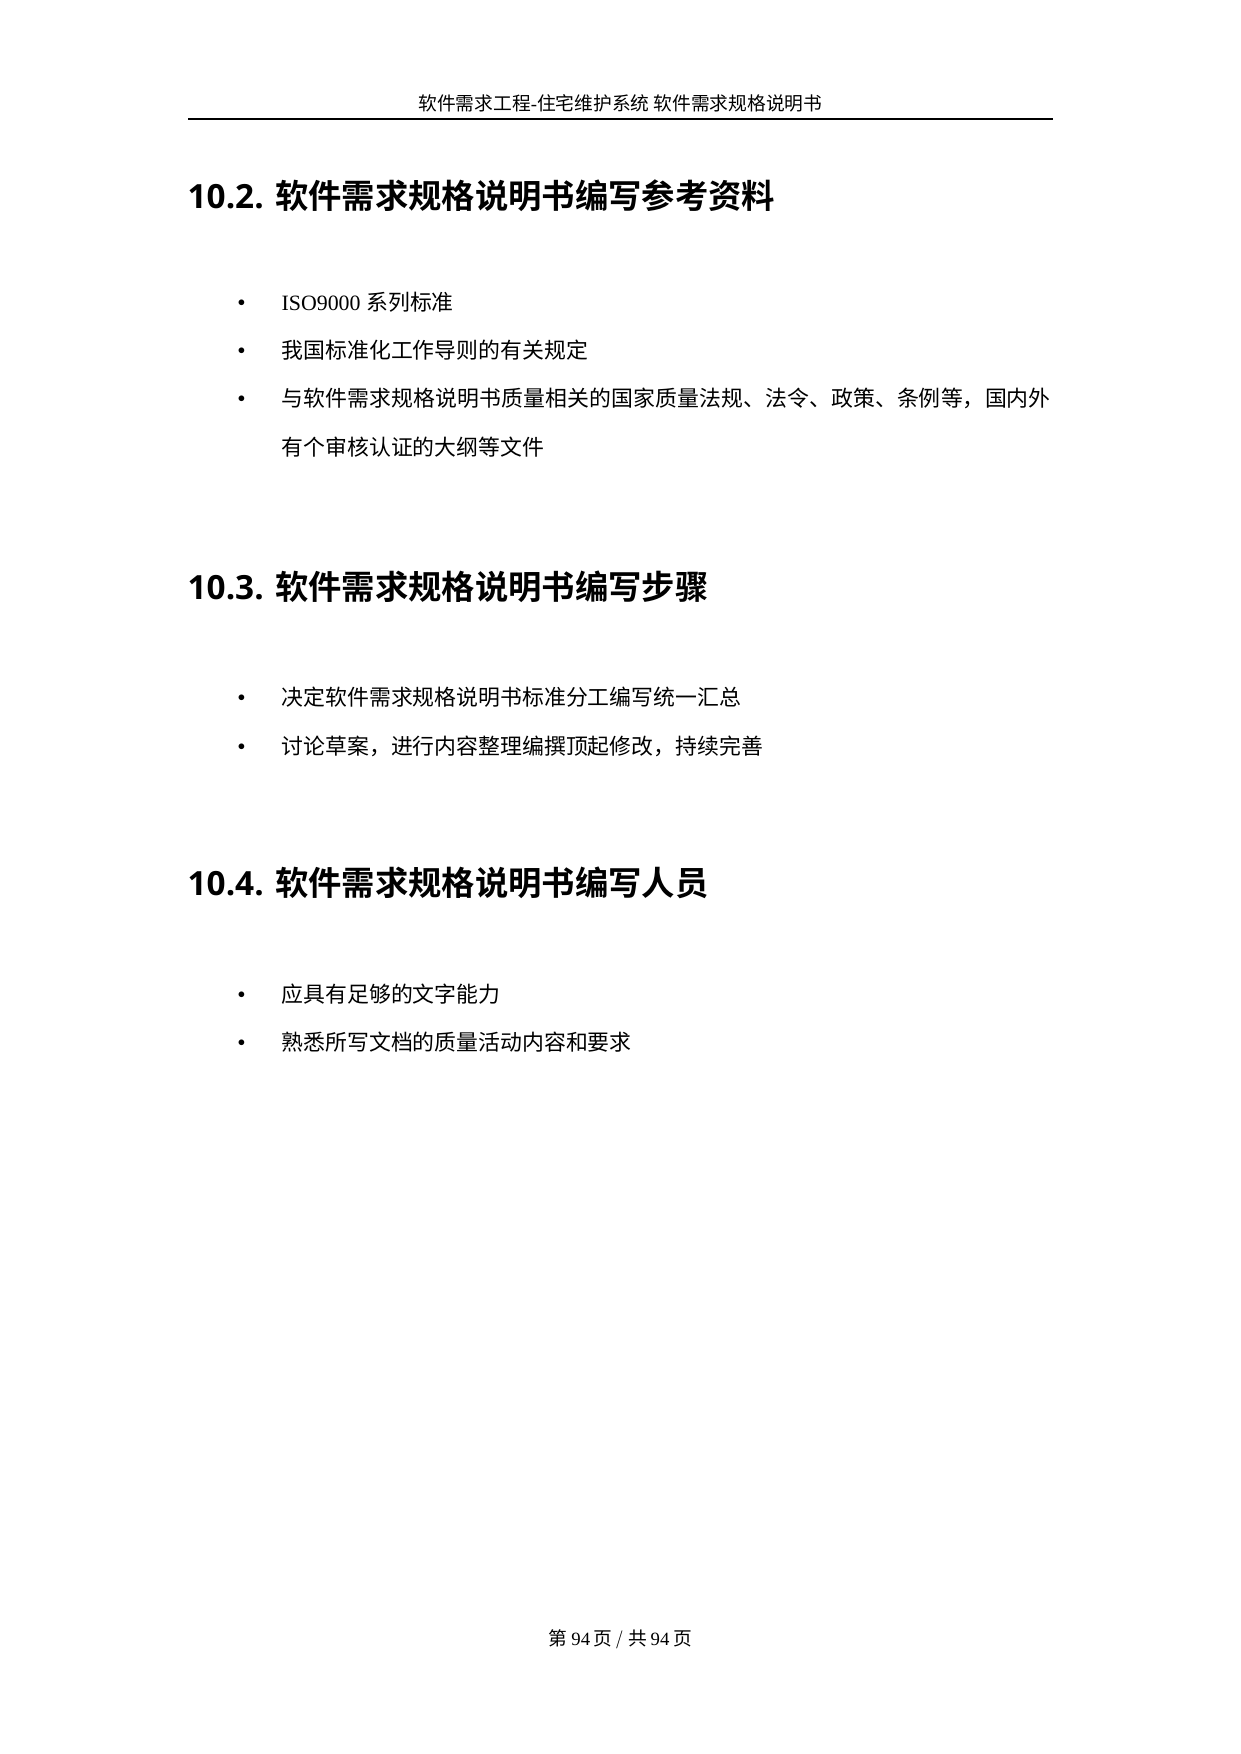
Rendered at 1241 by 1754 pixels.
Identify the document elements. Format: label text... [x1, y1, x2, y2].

list 决定软件需求规格说明书标准分工编写统一汇总 [238, 680, 1053, 712]
subtitle 软件需求规格说明书编写参考资料 [187, 162, 1053, 227]
list 我国标准化工作导则的有关规定 [238, 333, 1053, 365]
list ISO9000 系列标准 [238, 284, 1053, 317]
list 与软件需求规格说明书质量相关的国家质量法规、法令、政策、条例等，国内外有个审核认证的大纲等文件 [238, 381, 1053, 462]
subtitle 软件需求规格说明书编写人员 [187, 849, 1053, 914]
list 讨论草案，进行内容整理编撰顶起修改，持续完善 [238, 728, 1053, 761]
list 熟悉所写文档的质量活动内容和要求 [238, 1024, 1053, 1057]
subtitle 软件需求规格说明书编写步骤 [187, 553, 1053, 618]
list 应具有足够的文字能力 [238, 976, 1053, 1009]
